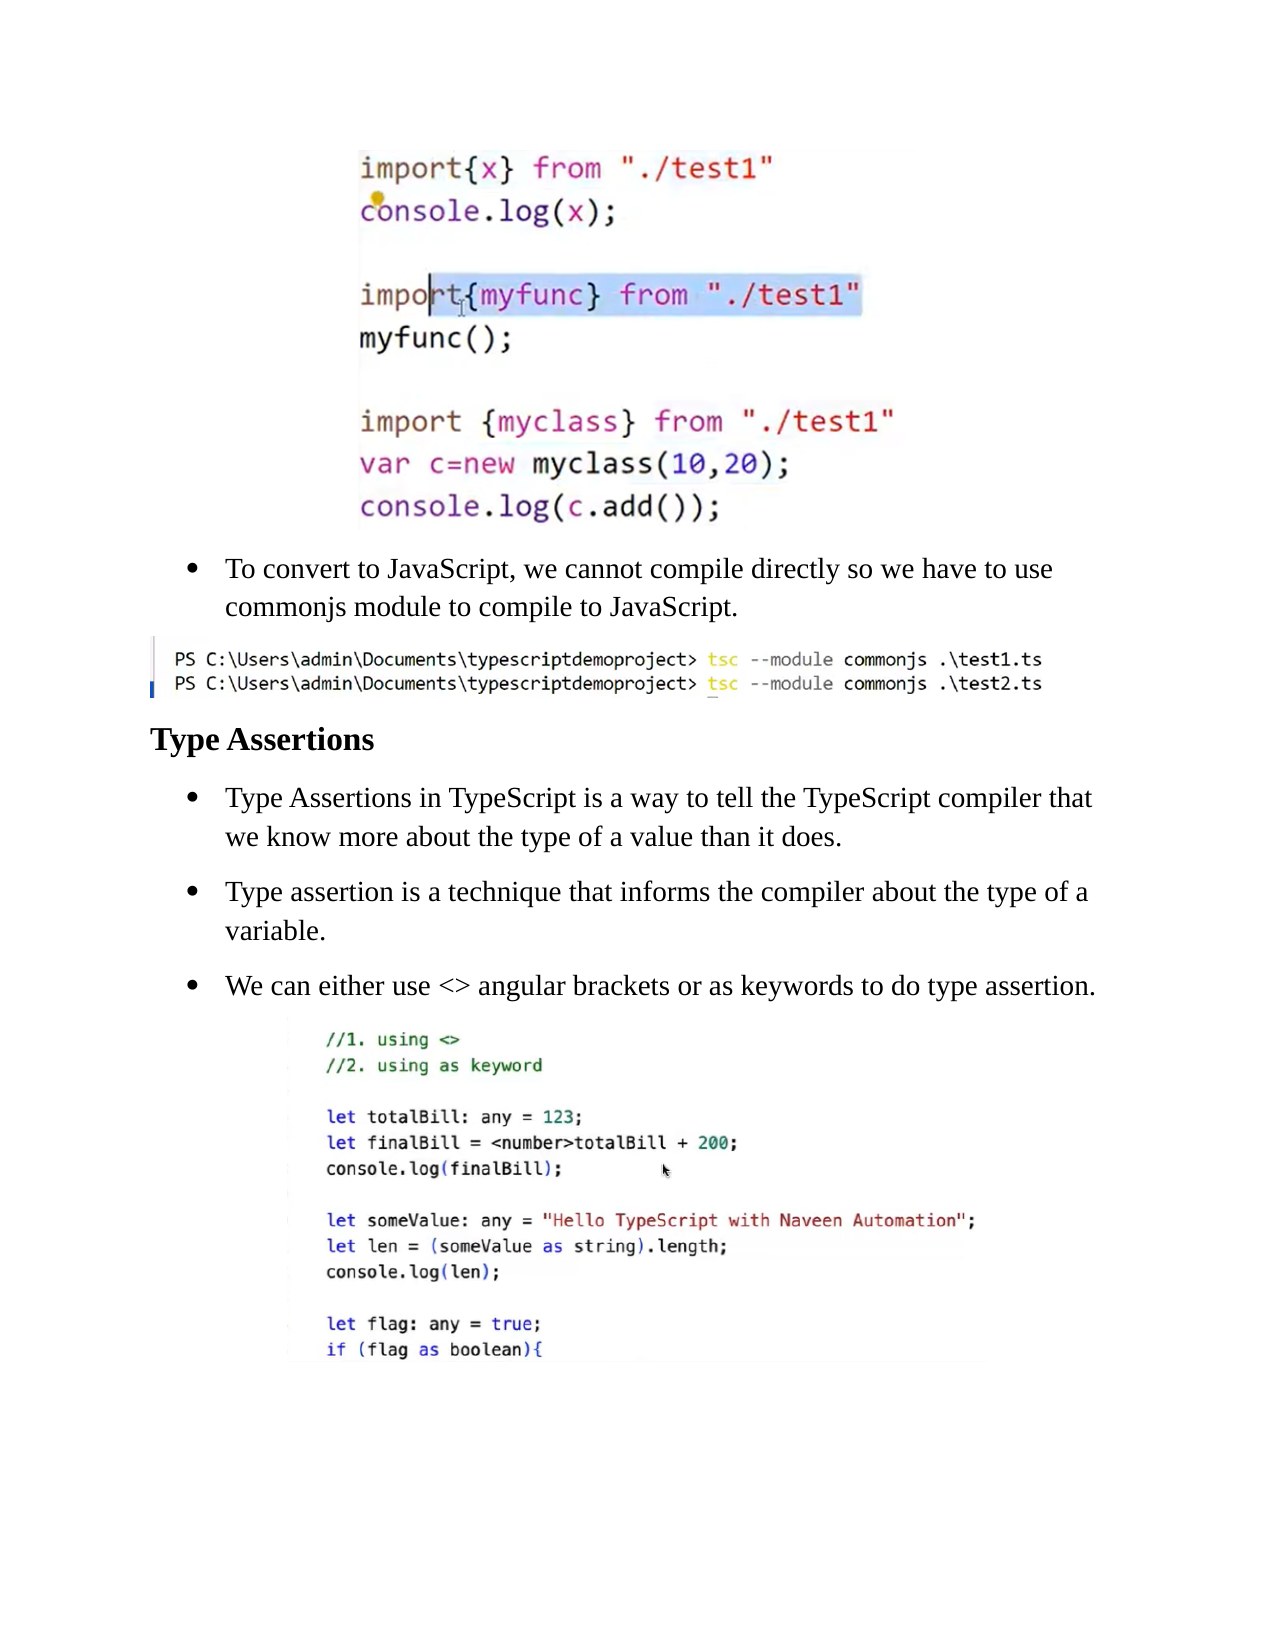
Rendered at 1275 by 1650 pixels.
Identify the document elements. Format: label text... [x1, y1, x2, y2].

picture [287, 1015, 988, 1362]
subtitle To convert to JavaScript, we cannot compile directly so we have to use commonjs module to compile to JavaScript. [187, 551, 1125, 623]
picture [358, 150, 917, 530]
subtitle We can either use <> angular brackets or as keywords to do type assertion. [187, 968, 1125, 1002]
picture [150, 636, 1125, 698]
subtitle Type assertion is a technique that informs the compiler about the type of a variable. [187, 874, 1125, 946]
subtitle Type Assertions [150, 719, 1125, 758]
subtitle Type Assertions in TypeScript is a way to tell the TypeScript compiler that we know more about the type of a value than it does. [187, 780, 1125, 852]
